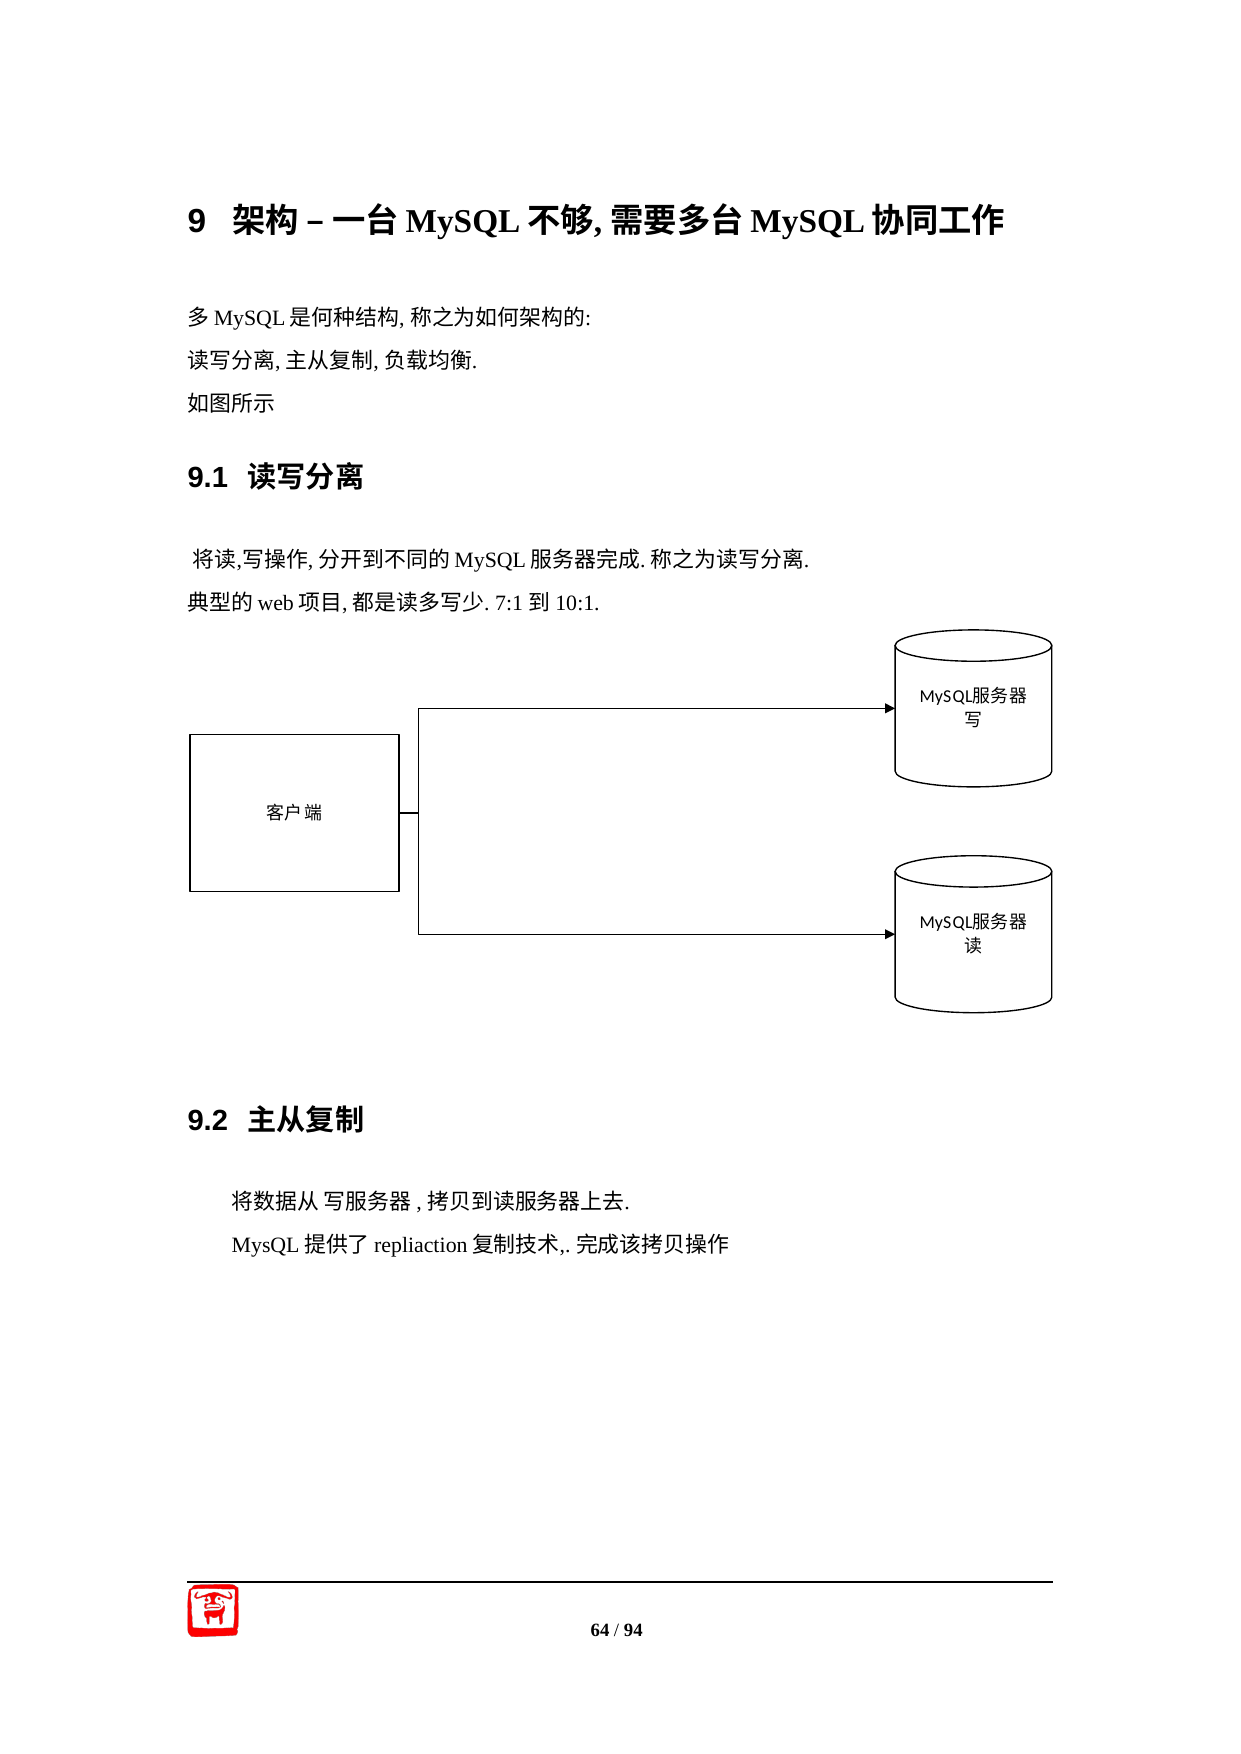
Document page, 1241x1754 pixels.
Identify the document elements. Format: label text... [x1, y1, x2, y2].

text 将数据从 写服务器 , 拷贝到读服务器上去. [187, 1184, 1053, 1216]
subtitle 读写分离 [187, 443, 1053, 508]
picture [187, 1584, 239, 1637]
subtitle 主从复制 [187, 1085, 1053, 1150]
text 如图所示 [187, 385, 1053, 418]
text MysQL提供了repliaction复制技术,. 完成该拷贝操作 [187, 1227, 1053, 1259]
text 典型的web项目, 都是读多写少. 7:1 到 10:1. [187, 584, 1053, 617]
subtitle 架构 – 一台MySQL不够, 需要多台MySQL协同工作 [187, 185, 1053, 250]
text 将读,写操作, 分开到不同的MySQL服务器完成. 称之为读写分离. [187, 541, 1053, 574]
text 读写分离, 主从复制, 负载均衡. [187, 342, 1053, 375]
text 多MySQL是何种结构, 称之为如何架构的: [187, 299, 1053, 332]
